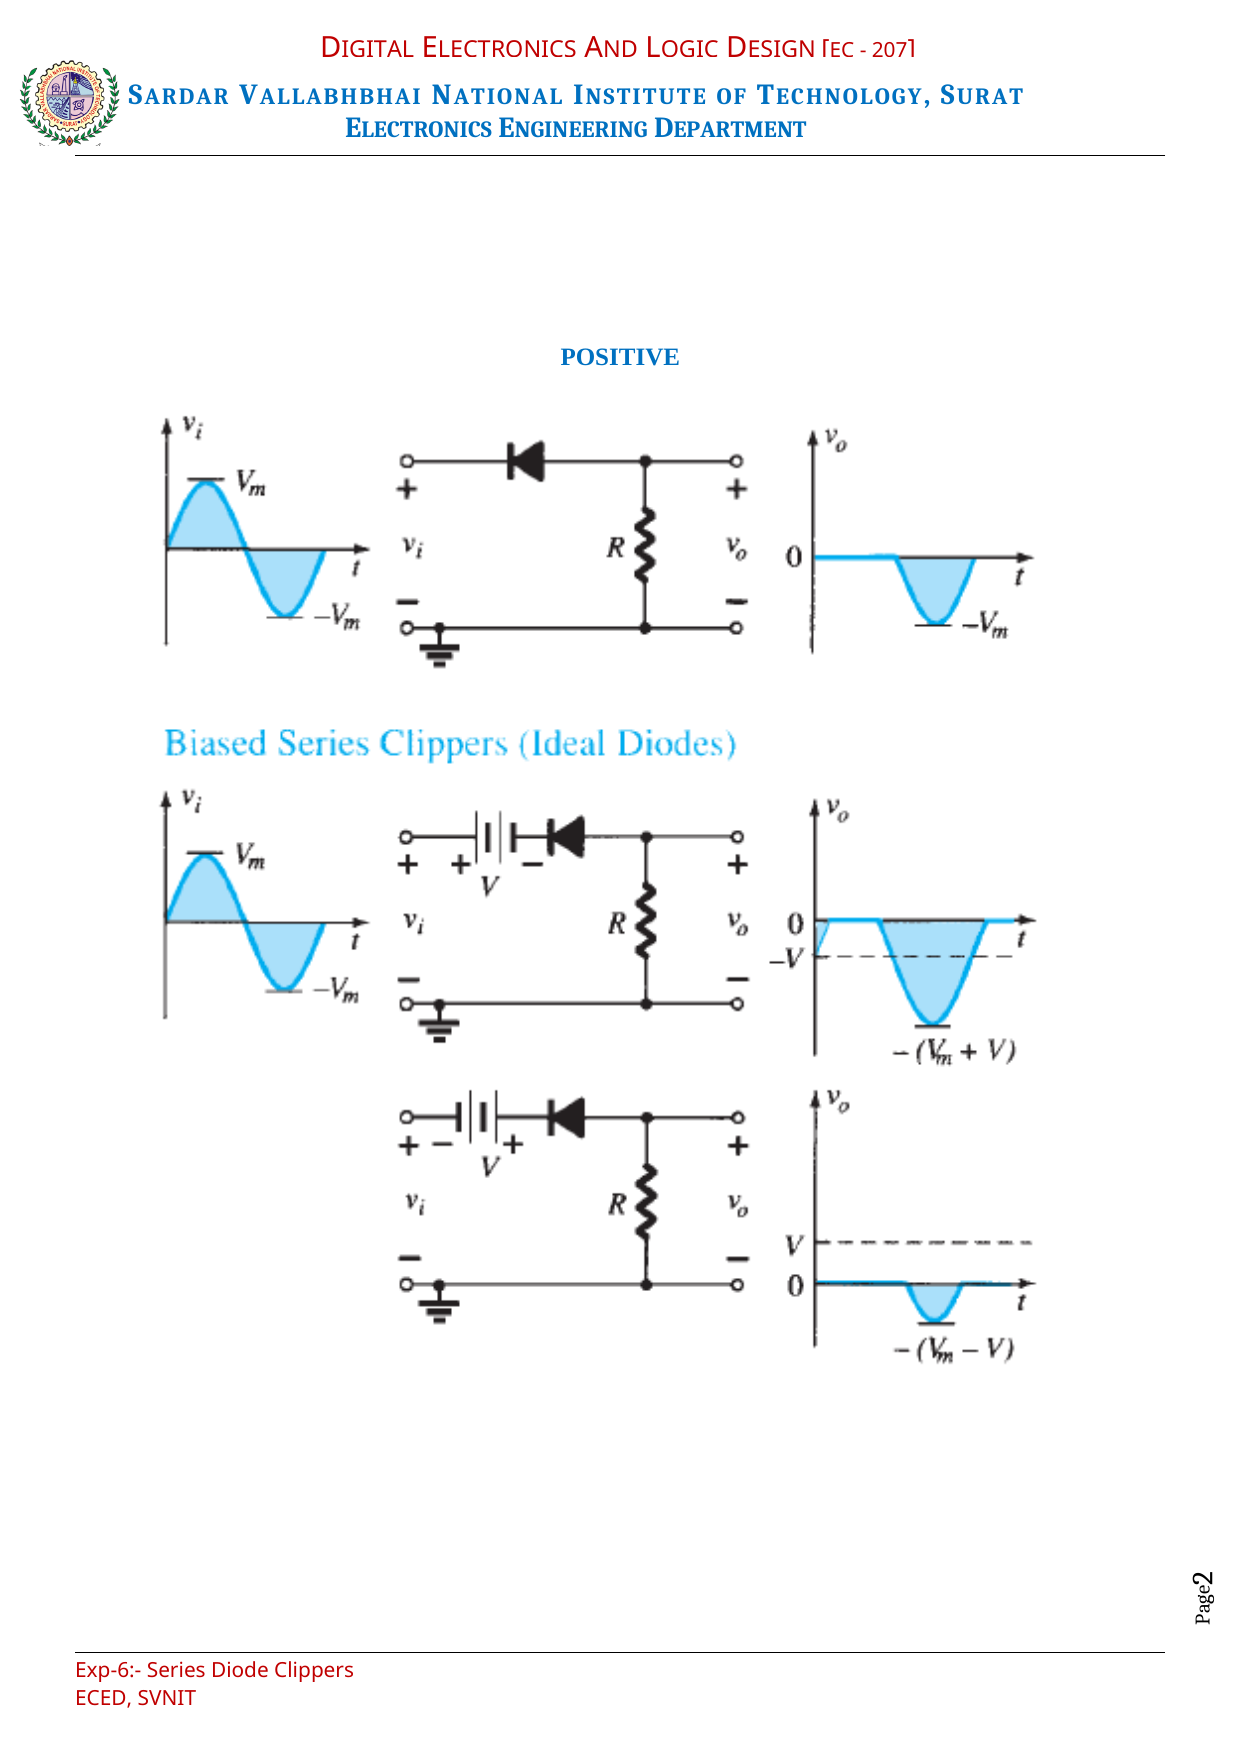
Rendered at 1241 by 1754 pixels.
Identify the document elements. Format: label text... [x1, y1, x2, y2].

picture [19, 60, 120, 146]
text positive [75, 342, 1165, 371]
